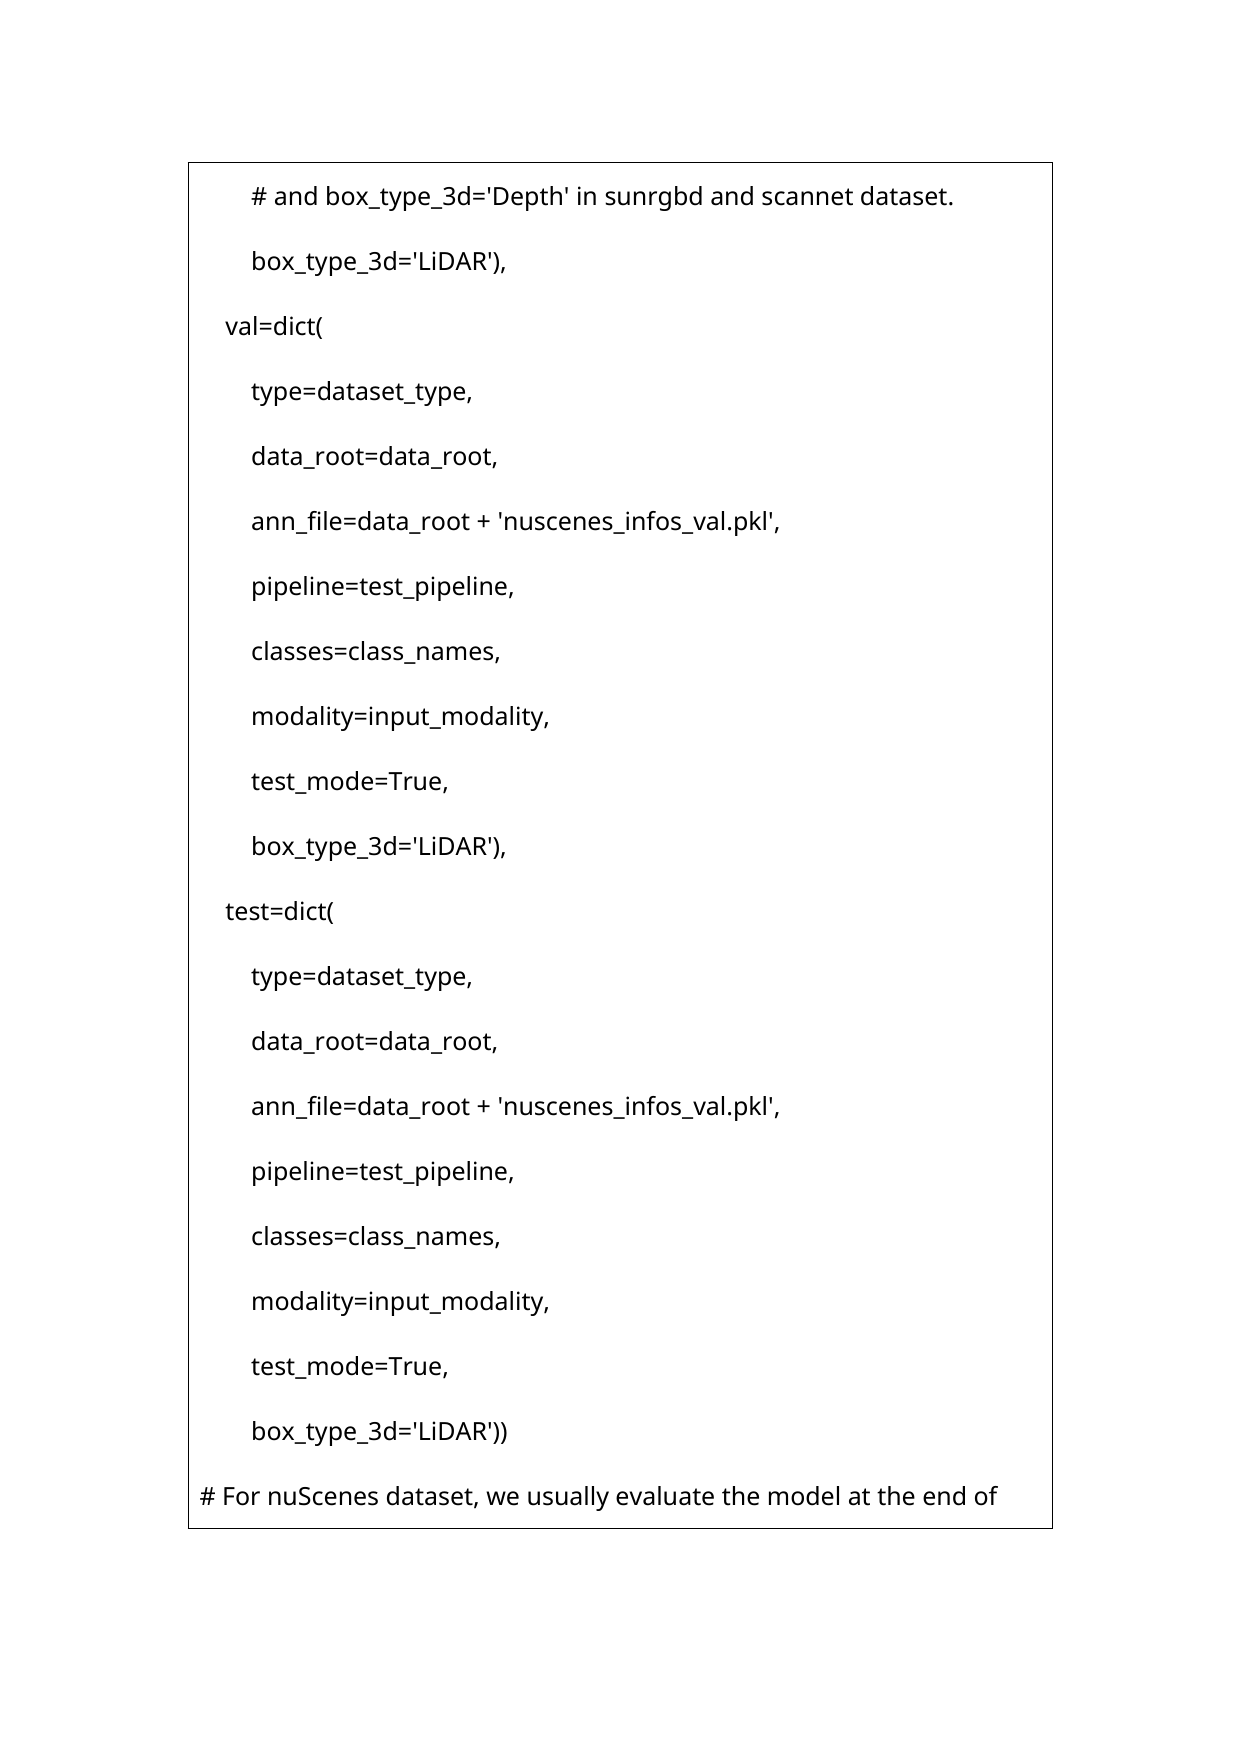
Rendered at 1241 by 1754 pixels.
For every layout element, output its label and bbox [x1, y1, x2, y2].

table_header [189, 163, 1052, 1528]
